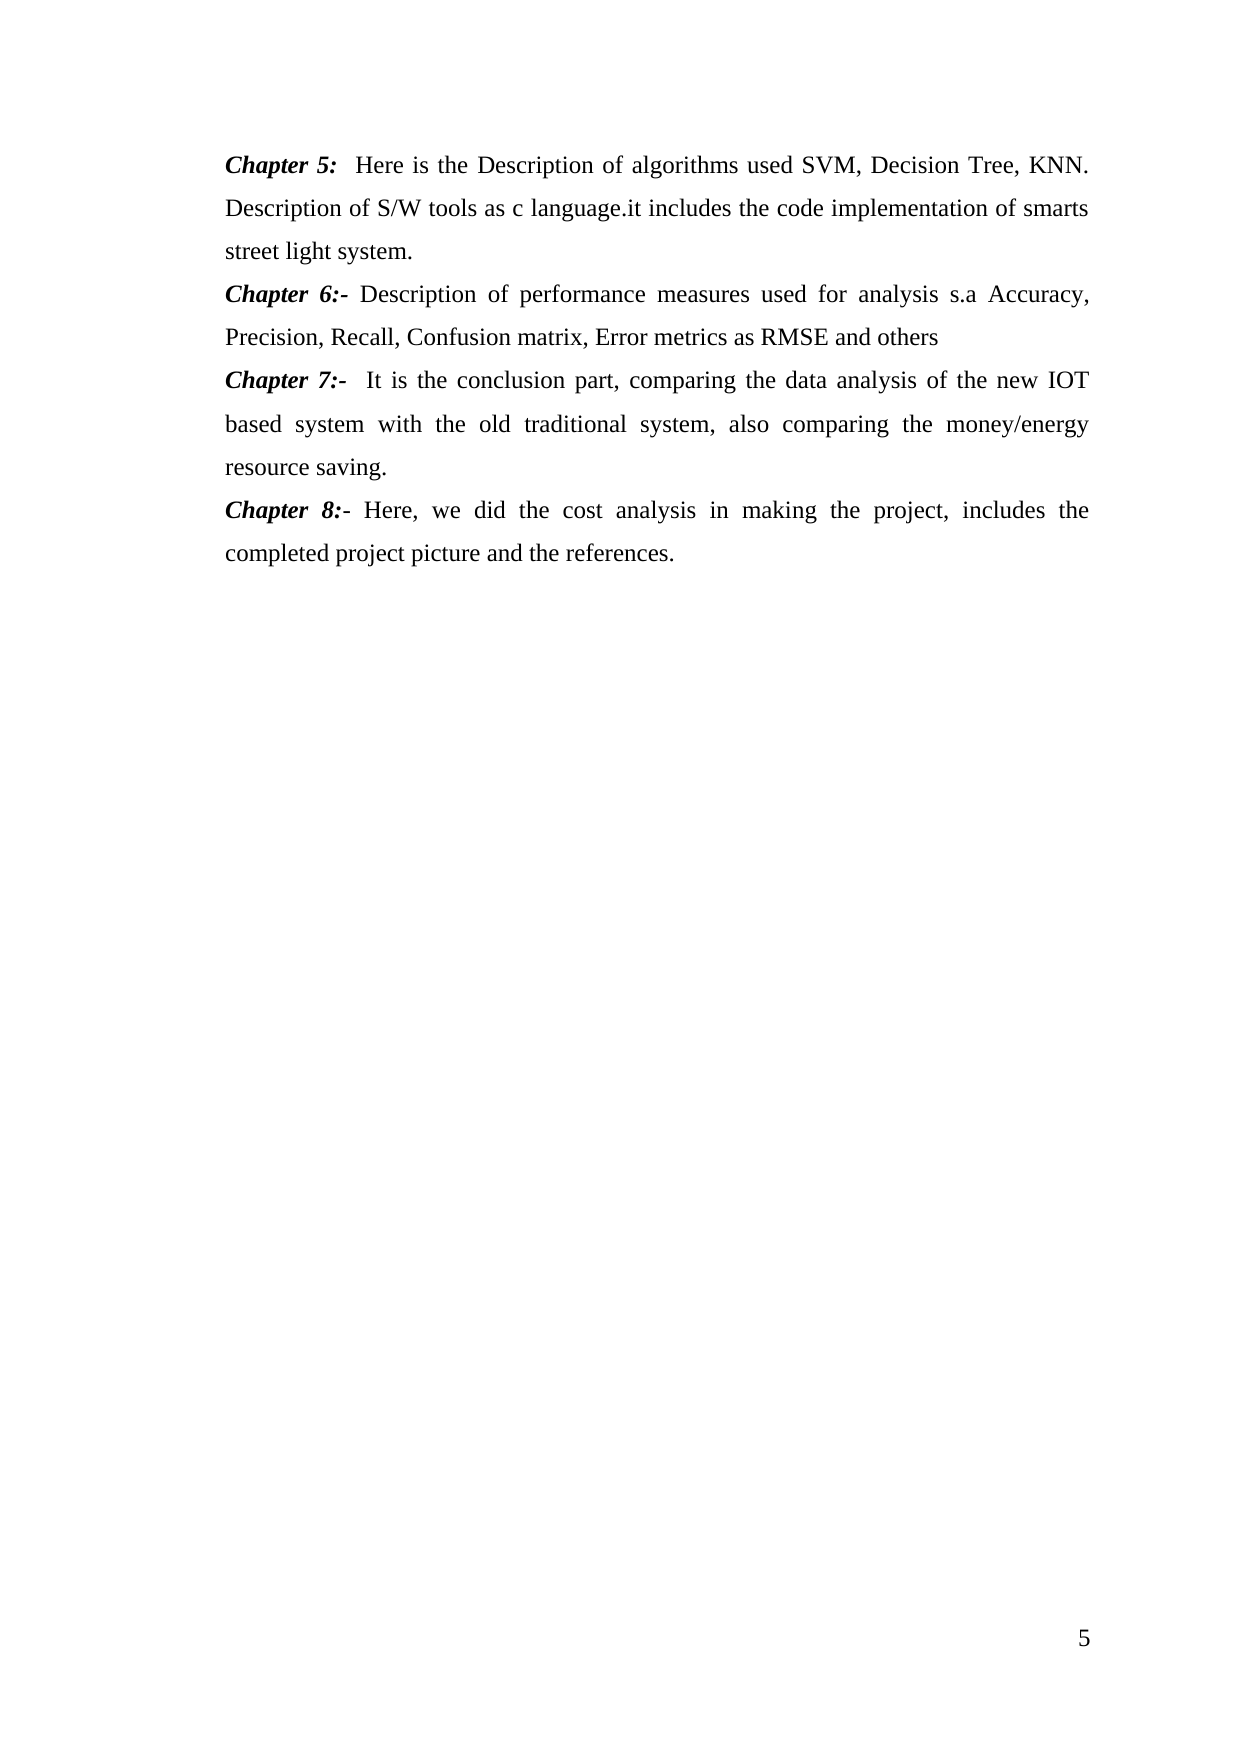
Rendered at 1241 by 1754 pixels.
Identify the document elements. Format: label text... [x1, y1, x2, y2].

list Chapter 7:- It is the conclusion part, comparing the data analysis of the new IOT based system with the old traditional system, also comparing the money/energy resource saving. [225, 366, 1090, 481]
list Chapter 5: Here is the Description of algorithms used SVM, Decision Tree, KNN. Description of S/W tools as c language.it includes the code implementation of smarts street light system. [225, 150, 1090, 265]
list Chapter 8:- Here, we did the cost analysis in making the project, includes the completed project picture and the references. [225, 495, 1090, 567]
list Chapter 6:- Description of performance measures used for analysis s.a Accuracy, Precision, Recall, Confusion matrix, Error metrics as RMSE and others [225, 279, 1090, 351]
